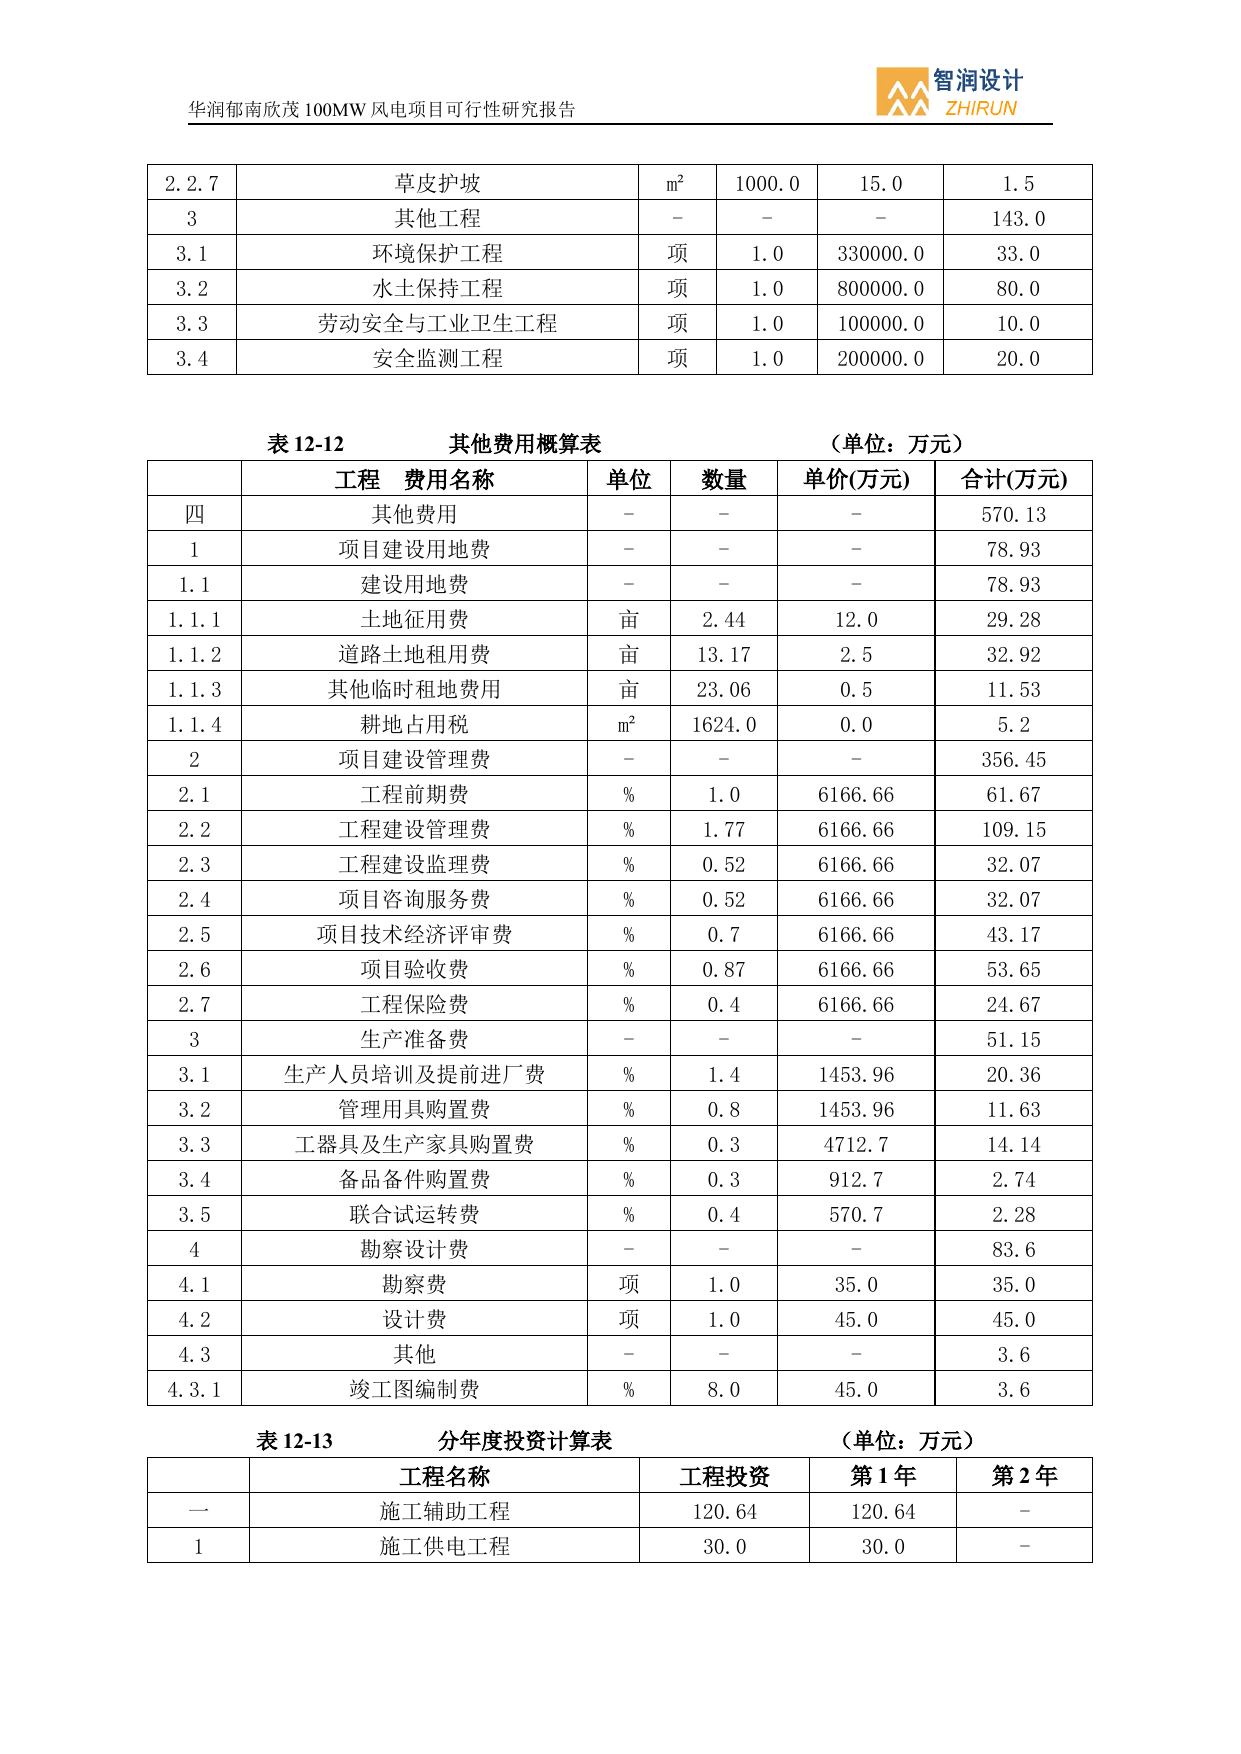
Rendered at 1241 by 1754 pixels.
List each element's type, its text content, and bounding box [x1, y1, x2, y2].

table_cell 项 [639, 235, 716, 269]
table_cell 0.0 [778, 706, 934, 740]
table_cell 1.1.4 [148, 706, 241, 740]
table_cell 1.0 [717, 305, 817, 339]
table_cell 24.67 [936, 986, 1092, 1020]
table_cell 3.1 [148, 1056, 241, 1090]
table_cell % [588, 1371, 670, 1405]
table_cell % [588, 811, 670, 845]
table_cell - [671, 566, 777, 600]
table_cell 建设用地费 [242, 566, 587, 600]
table_cell 29.28 [936, 601, 1092, 635]
table_cell 800000.0 [818, 270, 943, 304]
table_cell 0.4 [671, 986, 777, 1020]
table_cell - [778, 1231, 934, 1265]
table_cell % [588, 881, 670, 915]
text 表12-12 其他费用概算表 （单位：万元） [187, 426, 1053, 460]
table_cell 3.3 [148, 1126, 241, 1160]
table_cell 2.28 [936, 1196, 1092, 1230]
table_cell 0.52 [671, 881, 777, 915]
table_cell 草皮护坡 [237, 165, 638, 199]
table_cell 1.4 [671, 1056, 777, 1090]
table_cell 0.52 [671, 846, 777, 880]
table_header 数量 [671, 461, 777, 495]
table_cell 0.3 [671, 1161, 777, 1195]
table_cell 6166.66 [778, 776, 934, 810]
table_cell 1.1.3 [148, 671, 241, 705]
table_cell 2.2 [148, 811, 241, 845]
table_cell 3.5 [148, 1196, 241, 1230]
table_cell 83.6 [936, 1231, 1092, 1265]
picture [876, 65, 1024, 117]
table_cell 2.6 [148, 951, 241, 985]
table_cell 3.3 [148, 305, 236, 339]
table_cell 备品备件购置费 [242, 1161, 587, 1195]
table_cell 工程建设管理费 [242, 811, 587, 845]
table_cell - [717, 200, 817, 234]
table_cell 工程前期费 [242, 776, 587, 810]
table_cell 32.07 [936, 881, 1092, 915]
table_cell 2.74 [936, 1161, 1092, 1195]
table_cell 51.15 [936, 1021, 1092, 1055]
table_cell 15.0 [818, 165, 943, 199]
table_cell 3.6 [936, 1336, 1092, 1370]
table_cell 1.0 [717, 235, 817, 269]
table_header 工程或费用名称 [242, 461, 587, 495]
table_cell 3.4 [148, 340, 236, 374]
table_cell - [957, 1528, 1092, 1562]
table_cell - [957, 1493, 1092, 1527]
table_cell 30.0 [640, 1528, 809, 1562]
table_cell 2.5 [778, 636, 934, 670]
table_cell - [671, 496, 777, 530]
table_cell 120.64 [640, 1493, 809, 1527]
table_cell 生产人员培训及提前进厂费 [242, 1056, 587, 1090]
table_cell 53.65 [936, 951, 1092, 985]
table_cell 330000.0 [818, 235, 943, 269]
text 表12-13 分年度投资计算表 （单位：万元） [187, 1423, 1053, 1457]
table_cell 4 [148, 1231, 241, 1265]
table_cell 其他 [242, 1336, 587, 1370]
table_cell 3 [148, 200, 236, 234]
table_cell 项 [639, 340, 716, 374]
table_cell 1.77 [671, 811, 777, 845]
table_cell 570.13 [936, 496, 1092, 530]
table_cell 1.0 [717, 270, 817, 304]
table_cell 道路土地租用费 [242, 636, 587, 670]
table_cell - [818, 200, 943, 234]
table_cell 项 [639, 270, 716, 304]
table_cell 2.1 [148, 776, 241, 810]
table_cell 管理用具购置费 [242, 1091, 587, 1125]
table_cell 1.1.1 [148, 601, 241, 635]
table_cell 10.0 [944, 305, 1092, 339]
table_cell 2.4 [148, 881, 241, 915]
table_cell 0.5 [778, 671, 934, 705]
table_cell 0.3 [671, 1126, 777, 1160]
table_cell 四 [148, 496, 241, 530]
table_cell 6166.66 [778, 986, 934, 1020]
table_cell 78.93 [936, 566, 1092, 600]
table_cell 43.17 [936, 916, 1092, 950]
table_cell 45.0 [778, 1371, 934, 1405]
table_cell % [588, 951, 670, 985]
table_cell 勘察费 [242, 1266, 587, 1300]
table_cell 环境保护工程 [237, 235, 638, 269]
table_cell 工器具及生产家具购置费 [242, 1126, 587, 1160]
table_cell 120.64 [810, 1493, 956, 1527]
table_cell 施工辅助工程 [250, 1493, 639, 1527]
table_cell 78.93 [936, 531, 1092, 565]
table_cell 4.3 [148, 1336, 241, 1370]
table_cell 工程建设监理费 [242, 846, 587, 880]
table_cell 1.1 [148, 566, 241, 600]
table_cell - [588, 741, 670, 775]
table_cell 1 [148, 531, 241, 565]
table_cell - [588, 496, 670, 530]
table_cell 100000.0 [818, 305, 943, 339]
table_cell 项 [588, 1266, 670, 1300]
table_cell - [639, 200, 716, 234]
table_cell 耕地占用税 [242, 706, 587, 740]
table_cell 亩 [588, 671, 670, 705]
table_cell % [588, 776, 670, 810]
table_cell 其他临时租地费用 [242, 671, 587, 705]
table_cell 0.7 [671, 916, 777, 950]
table_cell - [588, 566, 670, 600]
table_cell 项目咨询服务费 [242, 881, 587, 915]
table_cell - [778, 531, 934, 565]
table_cell 4712.7 [778, 1126, 934, 1160]
table_cell 设计费 [242, 1301, 587, 1335]
table_cell 4.1 [148, 1266, 241, 1300]
table_cell 912.7 [778, 1161, 934, 1195]
table_cell 0.4 [671, 1196, 777, 1230]
table_cell 2 [148, 741, 241, 775]
table_cell 其他费用 [242, 496, 587, 530]
table_cell 项目建设用地费 [242, 531, 587, 565]
table_header 第2年 [957, 1458, 1092, 1492]
table_cell 1.0 [671, 1266, 777, 1300]
table_cell 6166.66 [778, 916, 934, 950]
table_header 序号 [148, 1458, 249, 1492]
table_cell 水土保持工程 [237, 270, 638, 304]
table_cell - [671, 1231, 777, 1265]
table_cell - [588, 531, 670, 565]
table_cell % [588, 1056, 670, 1090]
table_cell - [588, 1336, 670, 1370]
table_cell 项目技术经济评审费 [242, 916, 587, 950]
table_header 第1年 [810, 1458, 956, 1492]
table_cell - [778, 1021, 934, 1055]
table_cell 1000.0 [717, 165, 817, 199]
table_header 合计(万元) [936, 461, 1092, 495]
table_cell - [671, 741, 777, 775]
table_cell 3.2 [148, 1091, 241, 1125]
table_cell 1624.0 [671, 706, 777, 740]
table_cell 3.2 [148, 270, 236, 304]
table_cell 项目验收费 [242, 951, 587, 985]
table_cell - [778, 496, 934, 530]
table_cell 30.0 [810, 1528, 956, 1562]
table_cell 20.0 [944, 340, 1092, 374]
table_cell 143.0 [944, 200, 1092, 234]
table_cell 12.0 [778, 601, 934, 635]
table_cell 1.1.2 [148, 636, 241, 670]
table_cell 3.4 [148, 1161, 241, 1195]
table_cell - [588, 1021, 670, 1055]
table_cell 0.87 [671, 951, 777, 985]
table_cell 1.5 [944, 165, 1092, 199]
table_cell 项 [639, 305, 716, 339]
table_cell 6166.66 [778, 951, 934, 985]
table_header 单价(万元) [778, 461, 934, 495]
table_cell 13.17 [671, 636, 777, 670]
table_cell 33.0 [944, 235, 1092, 269]
table_cell % [588, 846, 670, 880]
table_cell 6166.66 [778, 881, 934, 915]
table_cell 1453.96 [778, 1091, 934, 1125]
table_cell 32.92 [936, 636, 1092, 670]
table_cell % [588, 1196, 670, 1230]
table_cell 109.15 [936, 811, 1092, 845]
table_cell - [671, 1336, 777, 1370]
table_cell 1.0 [717, 340, 817, 374]
table_cell 23.06 [671, 671, 777, 705]
table_cell 2.2.7 [148, 165, 236, 199]
table_cell 8.0 [671, 1371, 777, 1405]
table_cell - [778, 741, 934, 775]
table_cell 4.3.1 [148, 1371, 241, 1405]
table_cell 80.0 [944, 270, 1092, 304]
table_cell 项 [588, 1301, 670, 1335]
table_cell 20.36 [936, 1056, 1092, 1090]
table_cell 6166.66 [778, 846, 934, 880]
table_cell 1 [148, 1528, 249, 1562]
table_cell 45.0 [936, 1301, 1092, 1335]
table_cell 14.14 [936, 1126, 1092, 1160]
table_cell m² [588, 706, 670, 740]
table_header 工程名称 [250, 1458, 639, 1492]
table_cell - [778, 1336, 934, 1370]
table_cell 32.07 [936, 846, 1092, 880]
table_cell 勘察设计费 [242, 1231, 587, 1265]
table_cell 2.3 [148, 846, 241, 880]
table_cell 劳动安全与工业卫生工程 [237, 305, 638, 339]
table_cell 2.7 [148, 986, 241, 1020]
table_cell % [588, 986, 670, 1020]
table_cell 11.53 [936, 671, 1092, 705]
table_cell - [671, 531, 777, 565]
table_cell 1.0 [671, 776, 777, 810]
table_cell 11.63 [936, 1091, 1092, 1125]
table_cell % [588, 1126, 670, 1160]
table_cell 3.1 [148, 235, 236, 269]
table_cell 3.6 [936, 1371, 1092, 1405]
table_cell 35.0 [778, 1266, 934, 1300]
table_cell 45.0 [778, 1301, 934, 1335]
table_header 工程投资 [640, 1458, 809, 1492]
table_cell 0.8 [671, 1091, 777, 1125]
table_cell 工程保险费 [242, 986, 587, 1020]
table_cell 5.2 [936, 706, 1092, 740]
table_cell 356.45 [936, 741, 1092, 775]
table_cell 施工供电工程 [250, 1528, 639, 1562]
table_cell - [671, 1021, 777, 1055]
table_cell 安全监测工程 [237, 340, 638, 374]
table_cell 2.5 [148, 916, 241, 950]
table_cell 200000.0 [818, 340, 943, 374]
table_cell 土地征用费 [242, 601, 587, 635]
table_cell % [588, 1161, 670, 1195]
table_cell m² [639, 165, 716, 199]
table_cell 1.0 [671, 1301, 777, 1335]
table_cell 项目建设管理费 [242, 741, 587, 775]
table_header 单位 [588, 461, 670, 495]
table_cell 61.67 [936, 776, 1092, 810]
table_cell % [588, 1091, 670, 1125]
table_cell 联合试运转费 [242, 1196, 587, 1230]
table_header 序号 [148, 461, 241, 495]
table_cell 亩 [588, 636, 670, 670]
table_cell 一 [148, 1493, 249, 1527]
table_cell 35.0 [936, 1266, 1092, 1300]
table_cell - [778, 566, 934, 600]
table_cell 竣工图编制费 [242, 1371, 587, 1405]
table_cell 4.2 [148, 1301, 241, 1335]
table_cell 6166.66 [778, 811, 934, 845]
table_cell % [588, 916, 670, 950]
table_cell 2.44 [671, 601, 777, 635]
table_cell 亩 [588, 601, 670, 635]
table_cell 570.7 [778, 1196, 934, 1230]
table_cell - [588, 1231, 670, 1265]
table_cell 其他工程 [237, 200, 638, 234]
table_cell 生产准备费 [242, 1021, 587, 1055]
table_cell 1453.96 [778, 1056, 934, 1090]
table_cell 3 [148, 1021, 241, 1055]
